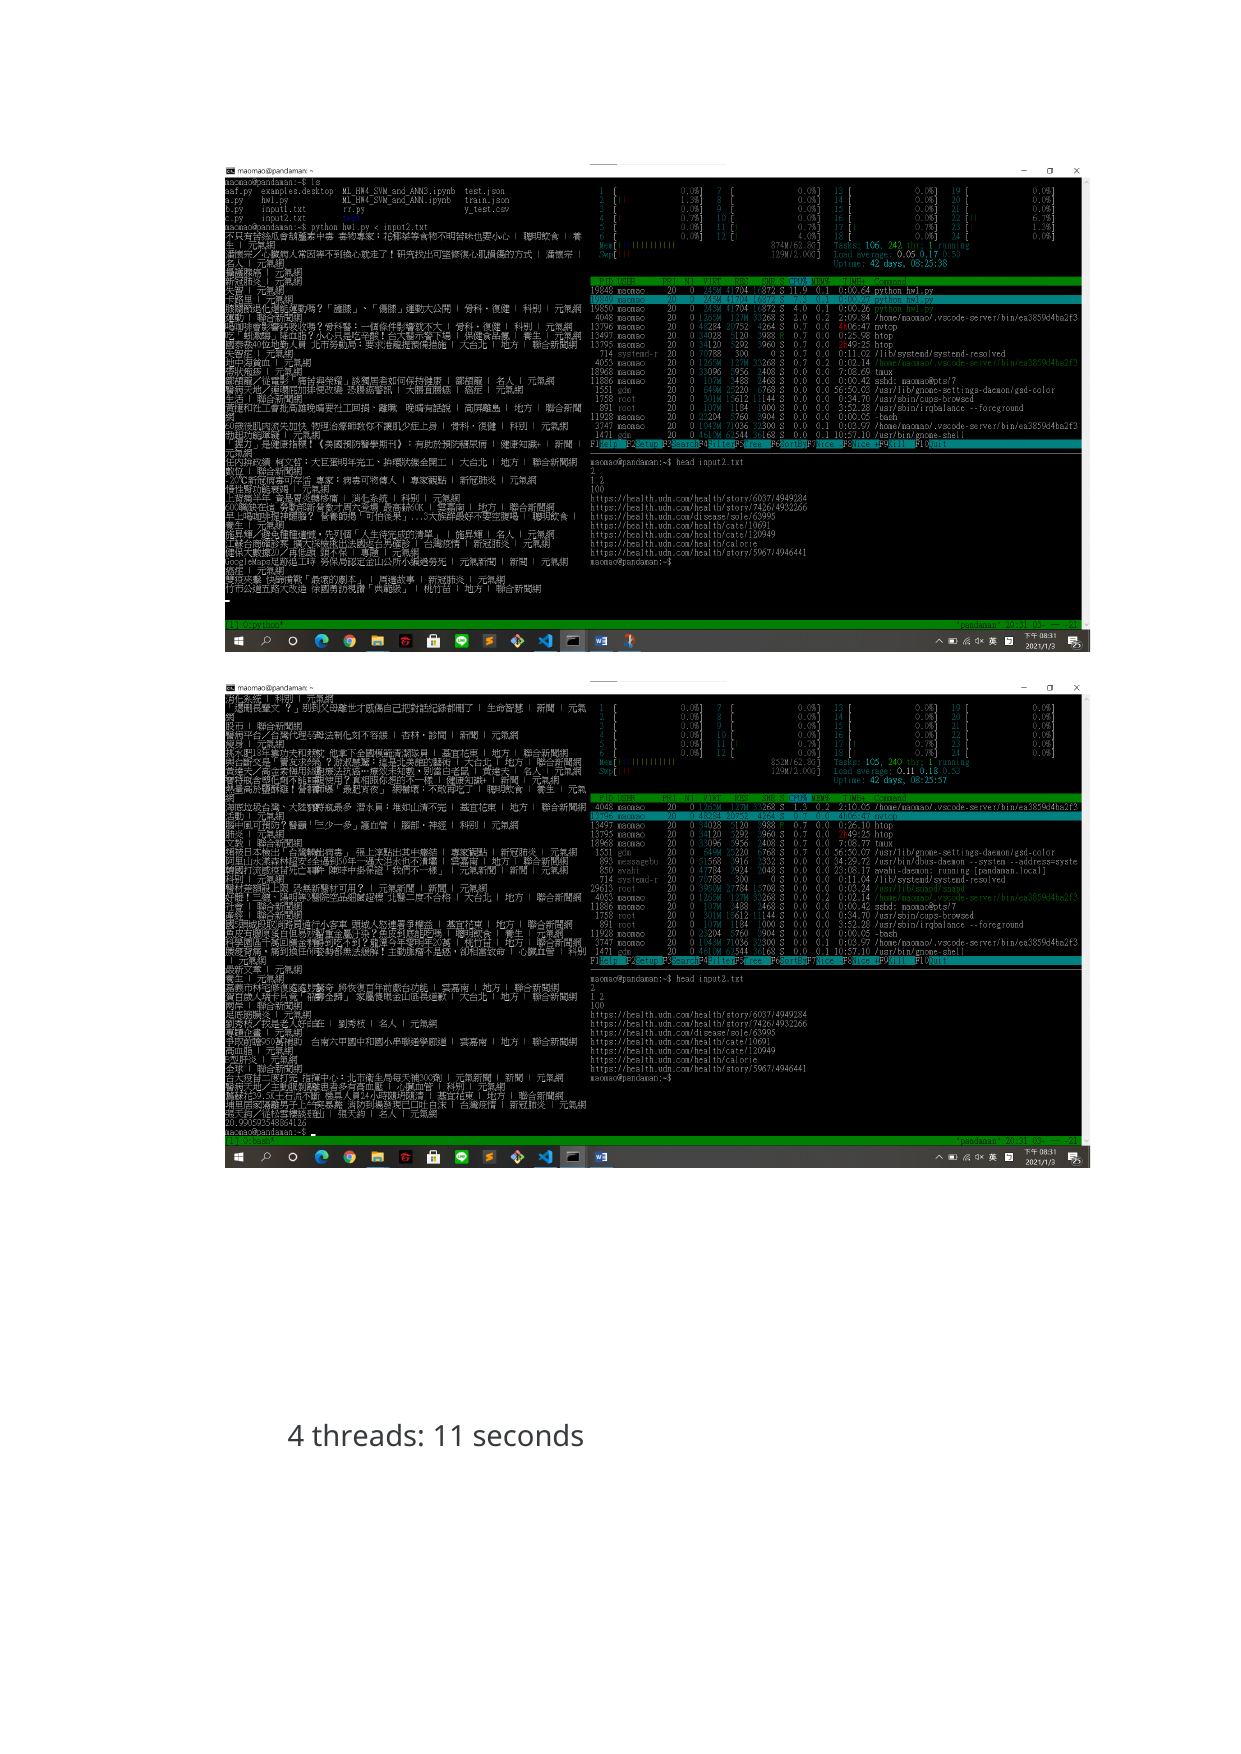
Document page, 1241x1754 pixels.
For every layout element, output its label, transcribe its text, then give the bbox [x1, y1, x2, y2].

text 4 threads: 11 seconds [275, 1398, 1053, 1473]
picture [225, 164, 1091, 652]
picture [225, 681, 1091, 1168]
